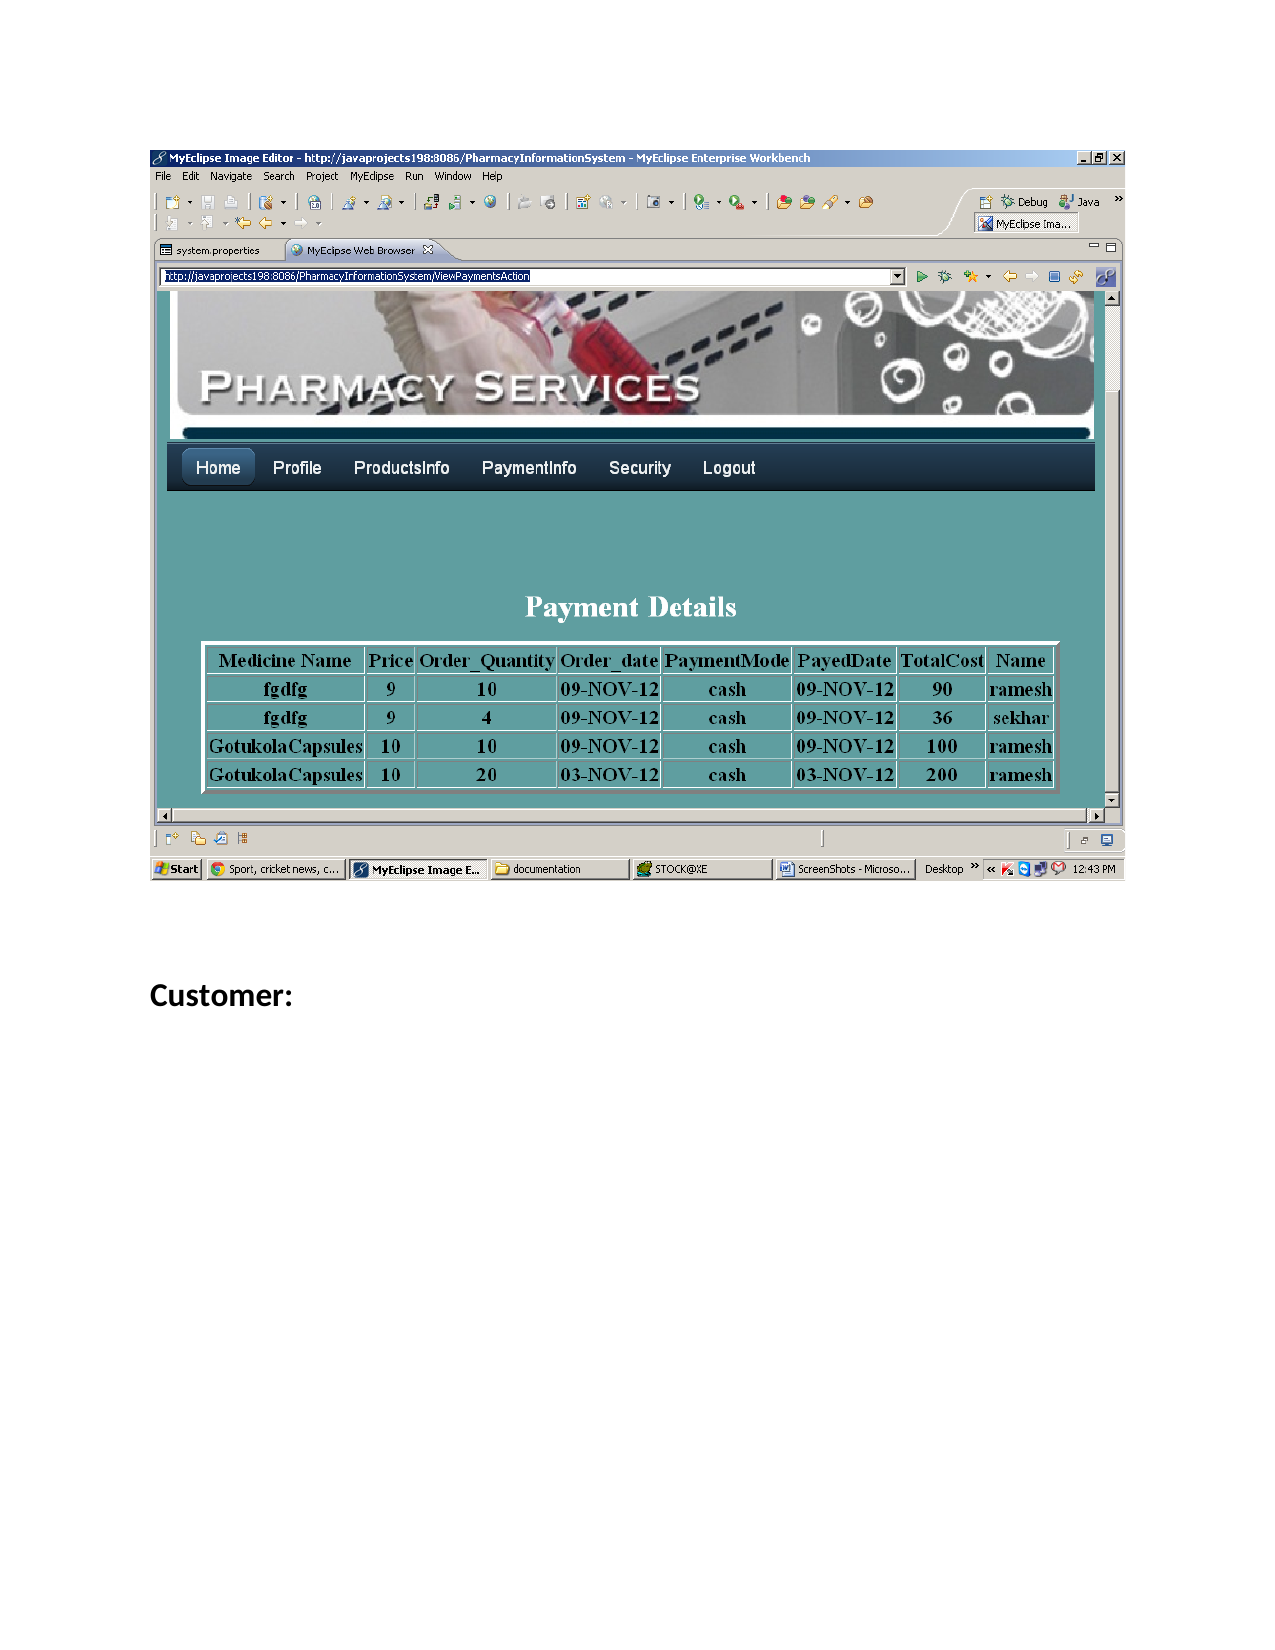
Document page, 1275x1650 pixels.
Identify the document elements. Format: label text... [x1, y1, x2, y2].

picture [150, 150, 1125, 881]
text Customer: [150, 974, 1125, 1014]
